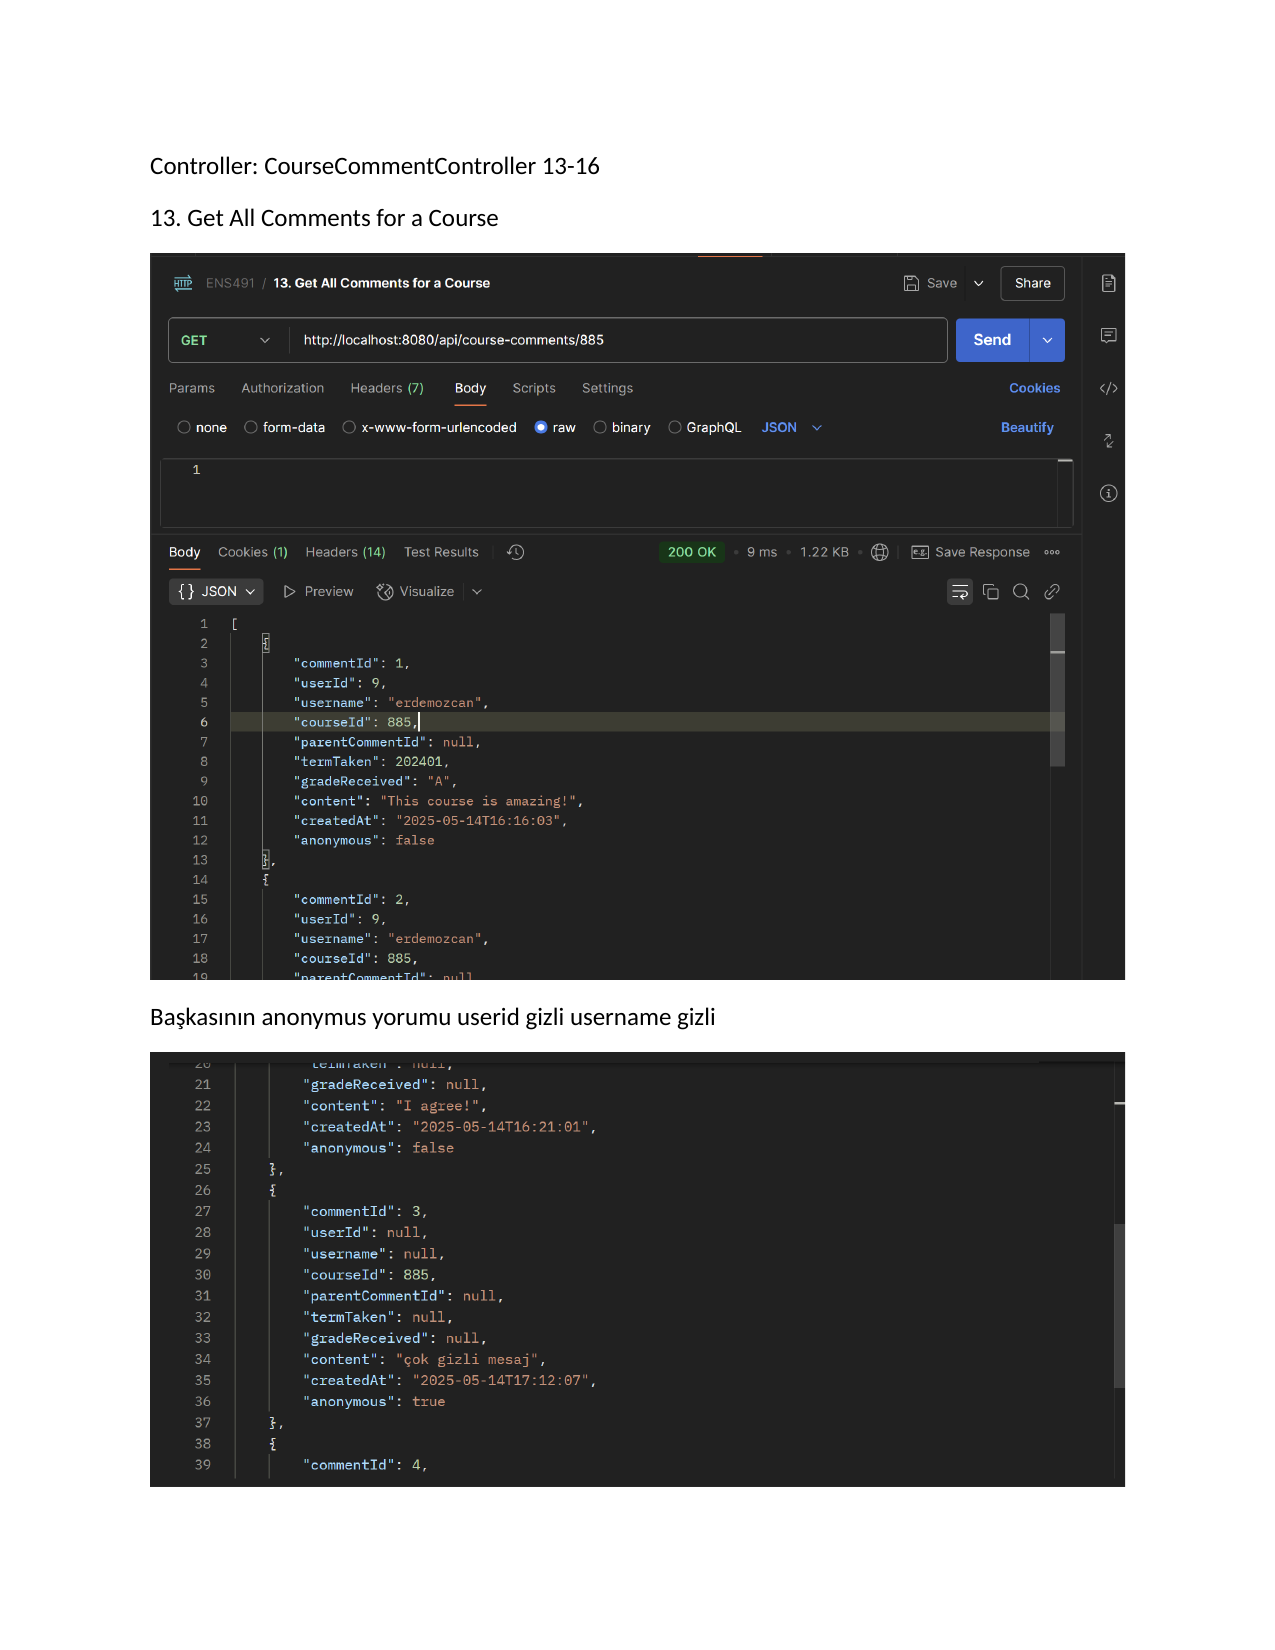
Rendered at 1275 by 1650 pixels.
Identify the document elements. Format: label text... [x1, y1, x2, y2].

picture [150, 253, 1125, 980]
text 13. Get All Comments for a Course [150, 202, 1125, 232]
picture [150, 1052, 1125, 1487]
text Controller: CourseCommentController 13-16 [150, 150, 1125, 181]
text Başkasının anonymus yorumu userid gizli username gizli [150, 1001, 1125, 1032]
